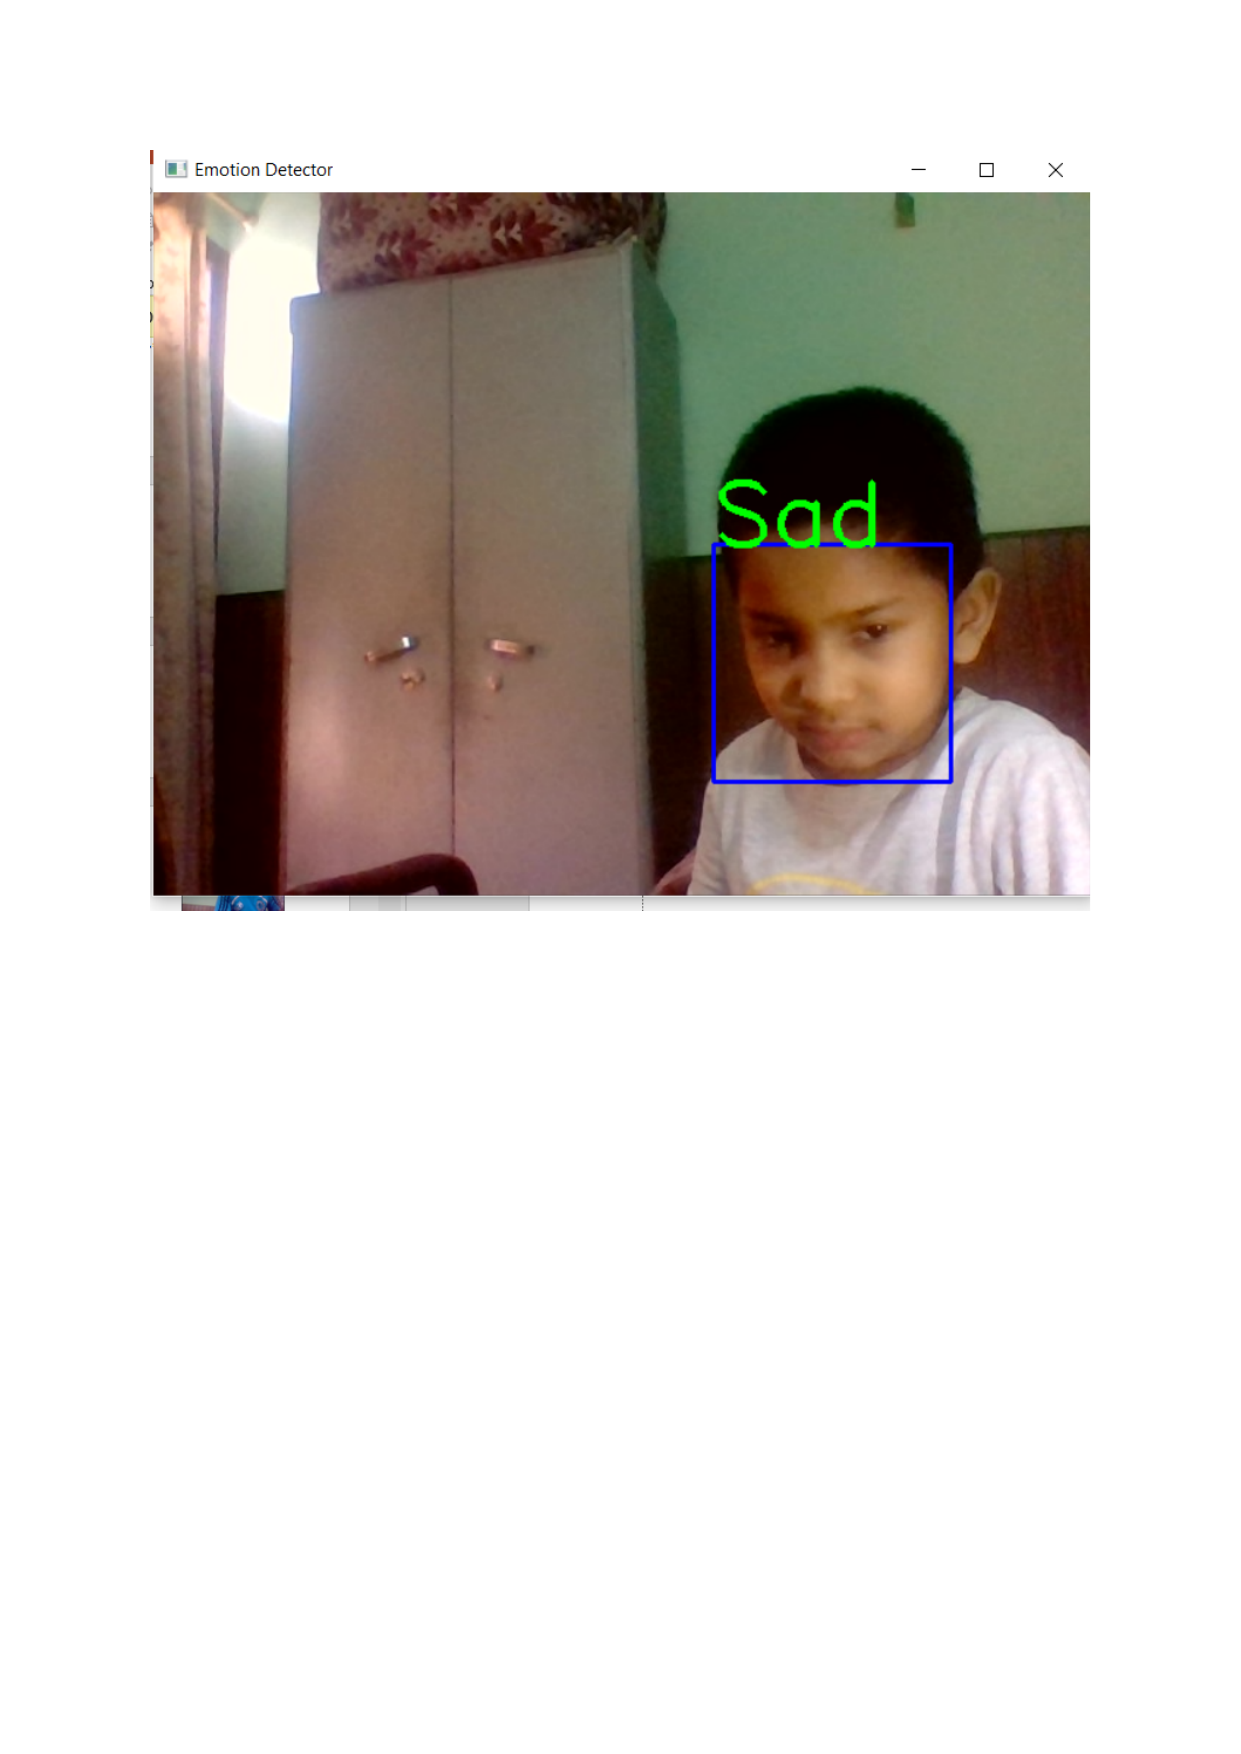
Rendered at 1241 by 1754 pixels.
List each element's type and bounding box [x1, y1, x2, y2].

picture [150, 150, 1091, 911]
